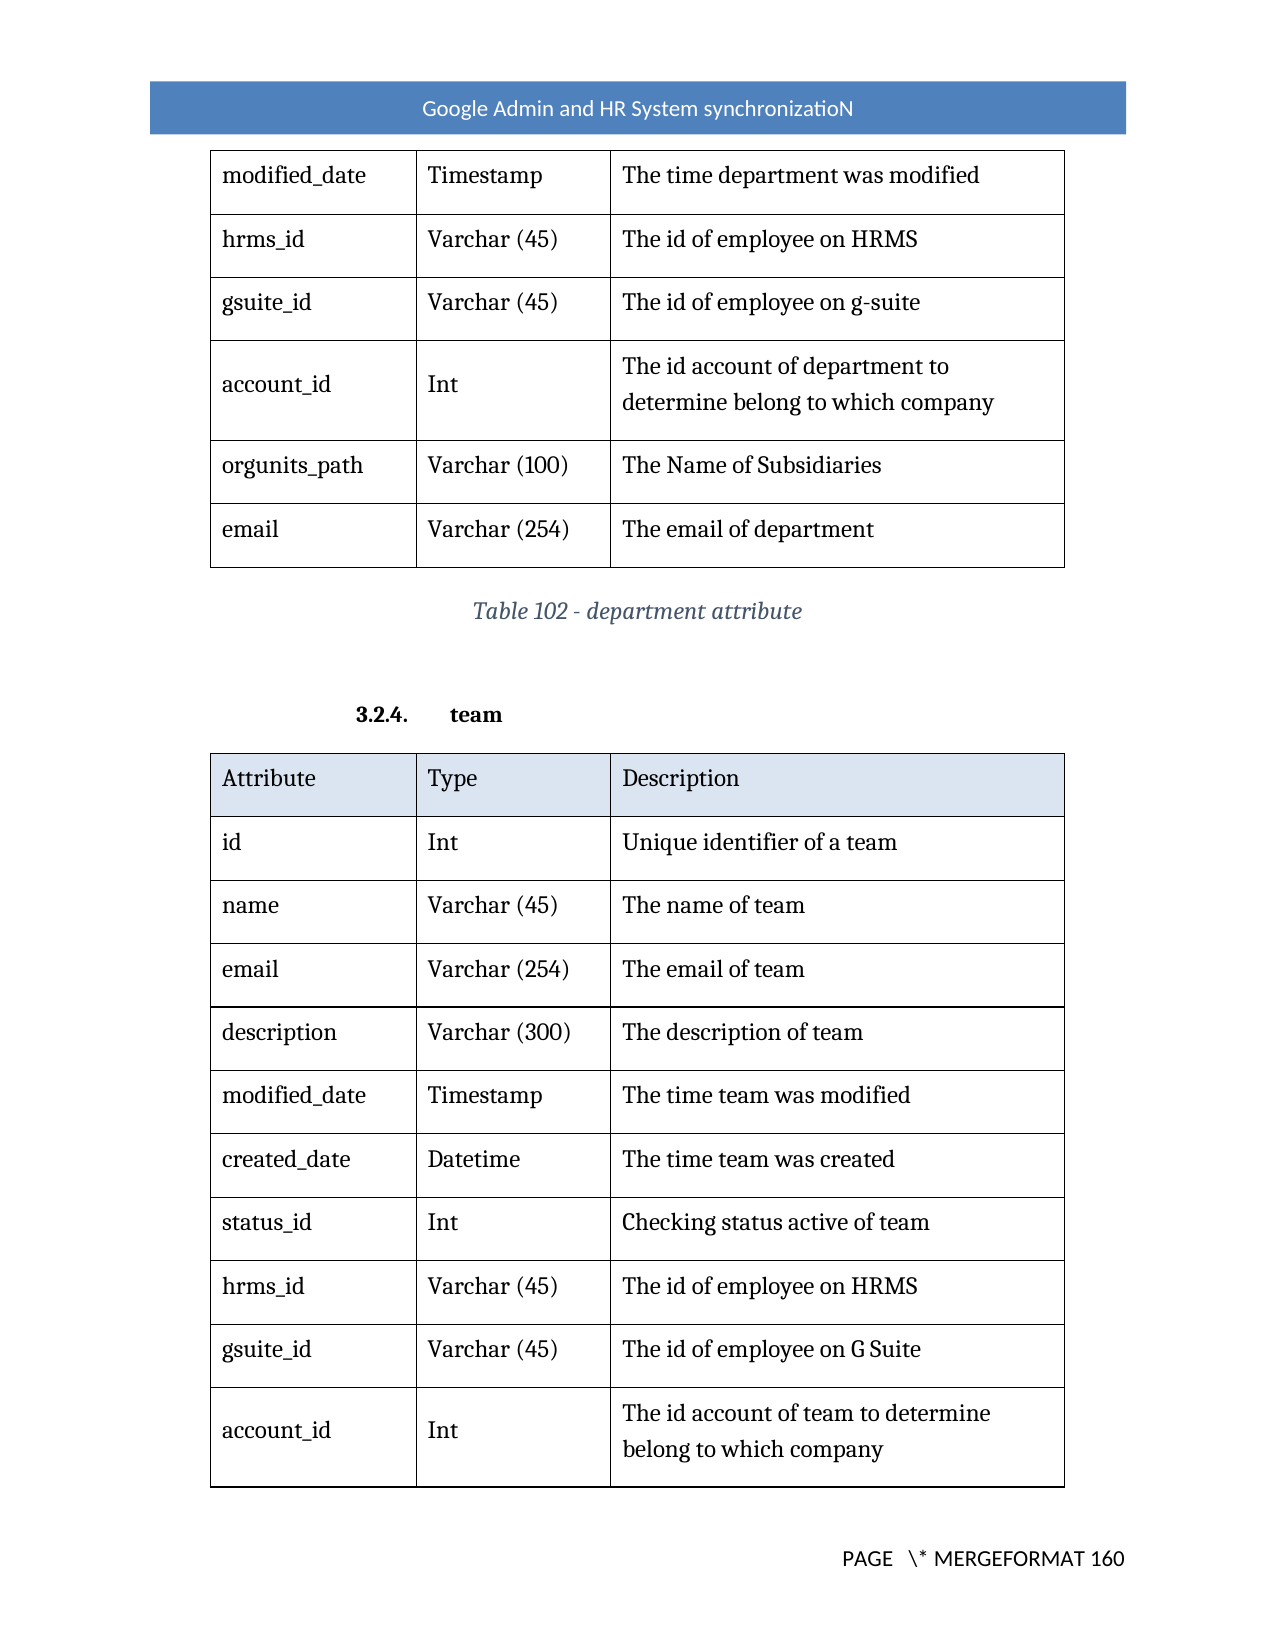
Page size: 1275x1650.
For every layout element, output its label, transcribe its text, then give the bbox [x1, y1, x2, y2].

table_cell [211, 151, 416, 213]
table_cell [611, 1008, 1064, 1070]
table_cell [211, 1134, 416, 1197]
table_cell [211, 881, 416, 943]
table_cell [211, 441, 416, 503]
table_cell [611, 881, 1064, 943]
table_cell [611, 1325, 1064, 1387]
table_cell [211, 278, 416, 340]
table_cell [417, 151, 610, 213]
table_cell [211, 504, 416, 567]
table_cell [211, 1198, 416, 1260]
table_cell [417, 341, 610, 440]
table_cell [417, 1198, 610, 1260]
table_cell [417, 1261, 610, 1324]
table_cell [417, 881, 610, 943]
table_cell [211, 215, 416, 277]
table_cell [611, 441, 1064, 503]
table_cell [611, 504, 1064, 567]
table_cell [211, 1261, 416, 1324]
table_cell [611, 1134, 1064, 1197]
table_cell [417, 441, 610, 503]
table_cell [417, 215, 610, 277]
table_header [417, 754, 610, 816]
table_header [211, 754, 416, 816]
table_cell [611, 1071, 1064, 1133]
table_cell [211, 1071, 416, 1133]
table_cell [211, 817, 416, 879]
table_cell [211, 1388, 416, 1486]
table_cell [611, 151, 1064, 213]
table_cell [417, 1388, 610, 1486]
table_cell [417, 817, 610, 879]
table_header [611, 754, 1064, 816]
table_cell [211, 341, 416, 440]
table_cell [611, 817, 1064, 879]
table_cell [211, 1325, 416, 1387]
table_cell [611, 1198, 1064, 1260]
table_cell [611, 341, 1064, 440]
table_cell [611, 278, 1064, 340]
text Table 102 - department attribute [150, 597, 1125, 626]
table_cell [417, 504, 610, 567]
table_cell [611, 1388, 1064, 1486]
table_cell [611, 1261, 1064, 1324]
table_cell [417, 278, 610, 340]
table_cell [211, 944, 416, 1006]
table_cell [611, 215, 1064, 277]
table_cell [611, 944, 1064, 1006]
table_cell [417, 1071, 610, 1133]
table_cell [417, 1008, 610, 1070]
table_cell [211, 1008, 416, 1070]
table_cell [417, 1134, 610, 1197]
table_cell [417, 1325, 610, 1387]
subtitle team [356, 702, 1125, 728]
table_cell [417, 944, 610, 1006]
